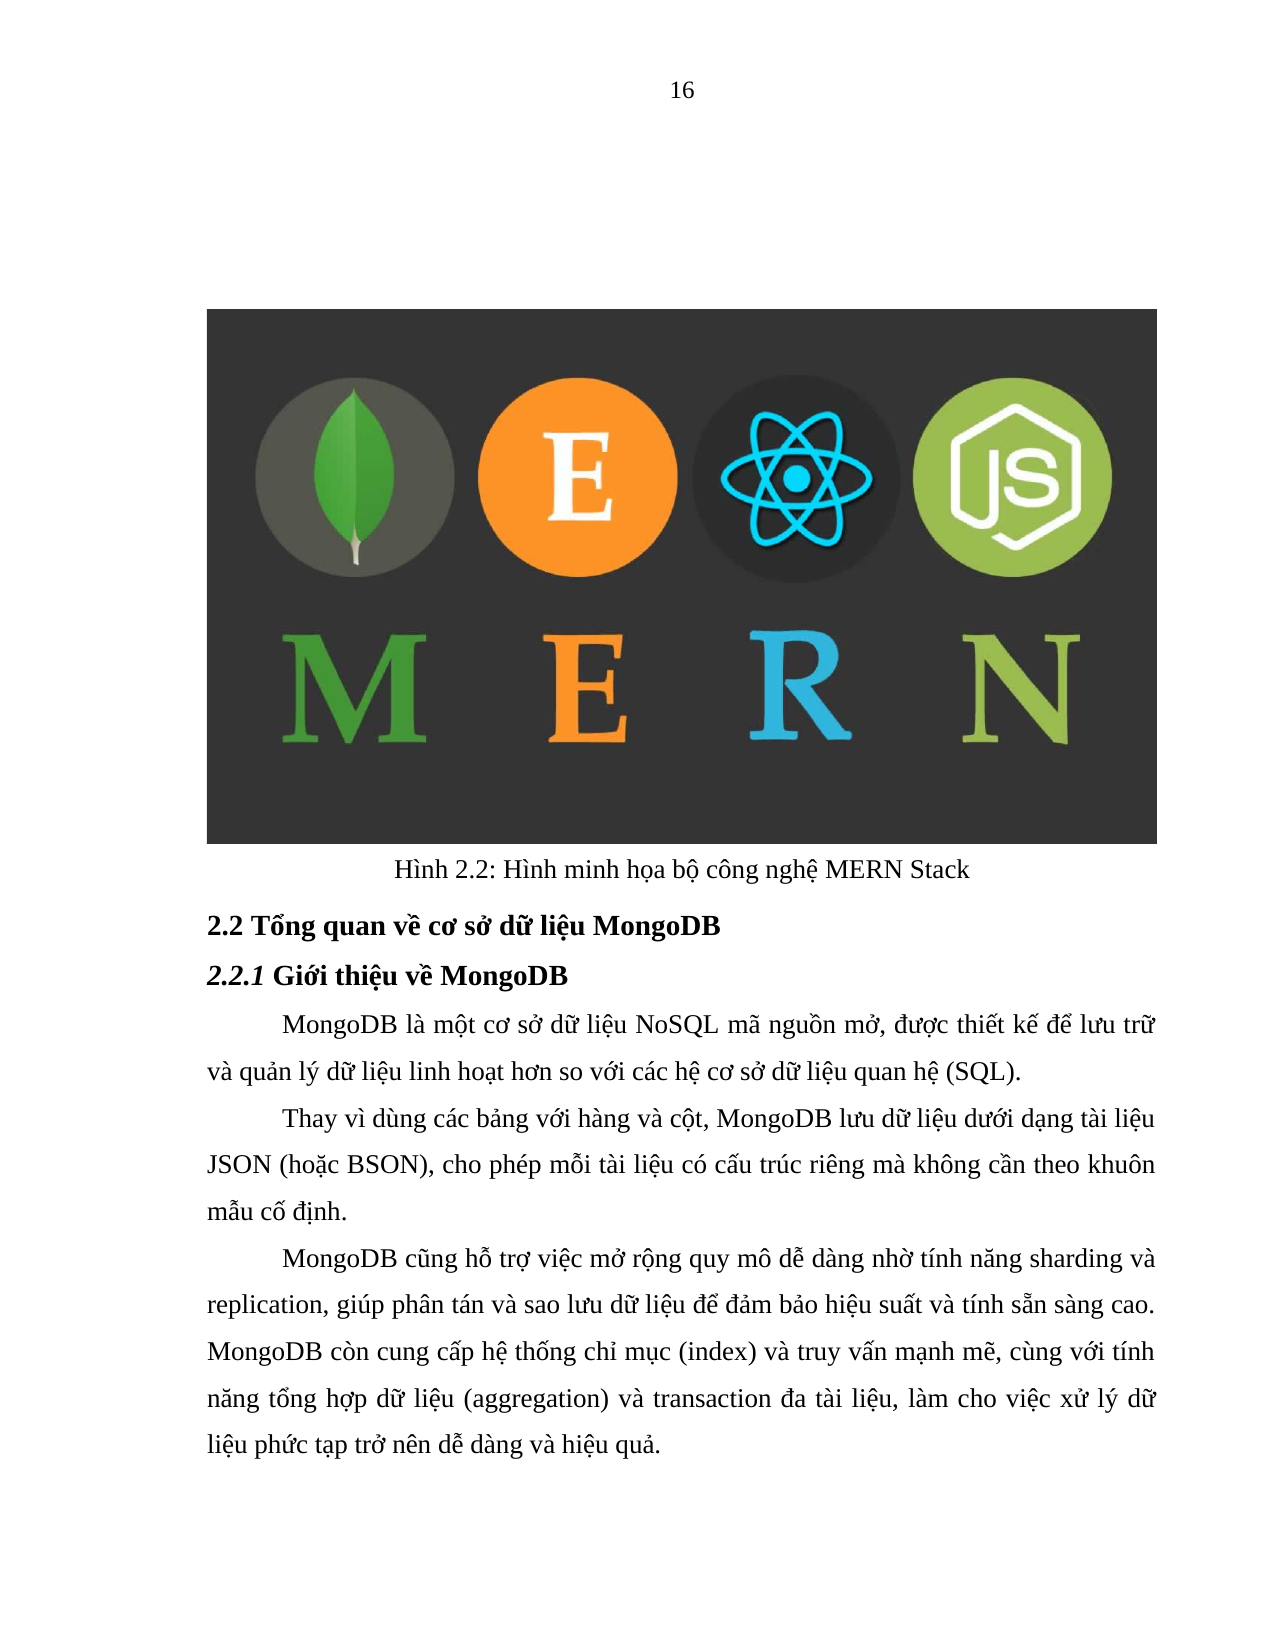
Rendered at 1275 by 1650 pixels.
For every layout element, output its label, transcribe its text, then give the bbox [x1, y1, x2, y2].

picture [206, 309, 1157, 844]
text Thay vì dùng các bảng với hàng và cột, MongoDB lưu dữ liệu dưới dạng tài liệu JSON (hoặc BSON), cho phép mỗi tài liệu có cấu trúc riêng mà không cần theo khuôn mẫu cố định. [207, 1102, 1157, 1226]
text MongoDB là một cơ sở dữ liệu NoSQL mã nguồn mở, được thiết kế để lưu trữ và quản lý dữ liệu linh hoạt hơn so với các hệ cơ sở dữ liệu quan hệ (SQL). [207, 1008, 1157, 1086]
text MongoDB cũng hỗ trợ việc mở rộng quy mô dễ dàng nhờ tính năng sharding và replication, giúp phân tán và sao lưu dữ liệu để đảm bảo hiệu suất và tính sẵn sàng cao. MongoDB còn cung cấp hệ thống chỉ mục (index) và truy vấn mạnh mẽ, cùng với tính năng tổng hợp dữ liệu (aggregation) và transaction đa tài liệu, làm cho việc xử lý dữ liệu phức tạp trở nên dễ dàng và hiệu quả. [207, 1242, 1157, 1459]
subtitle Tổng quan về cơ sở dữ liệu MongoDB [207, 908, 1157, 941]
subtitle Giới thiệu về MongoDB [207, 958, 1157, 992]
